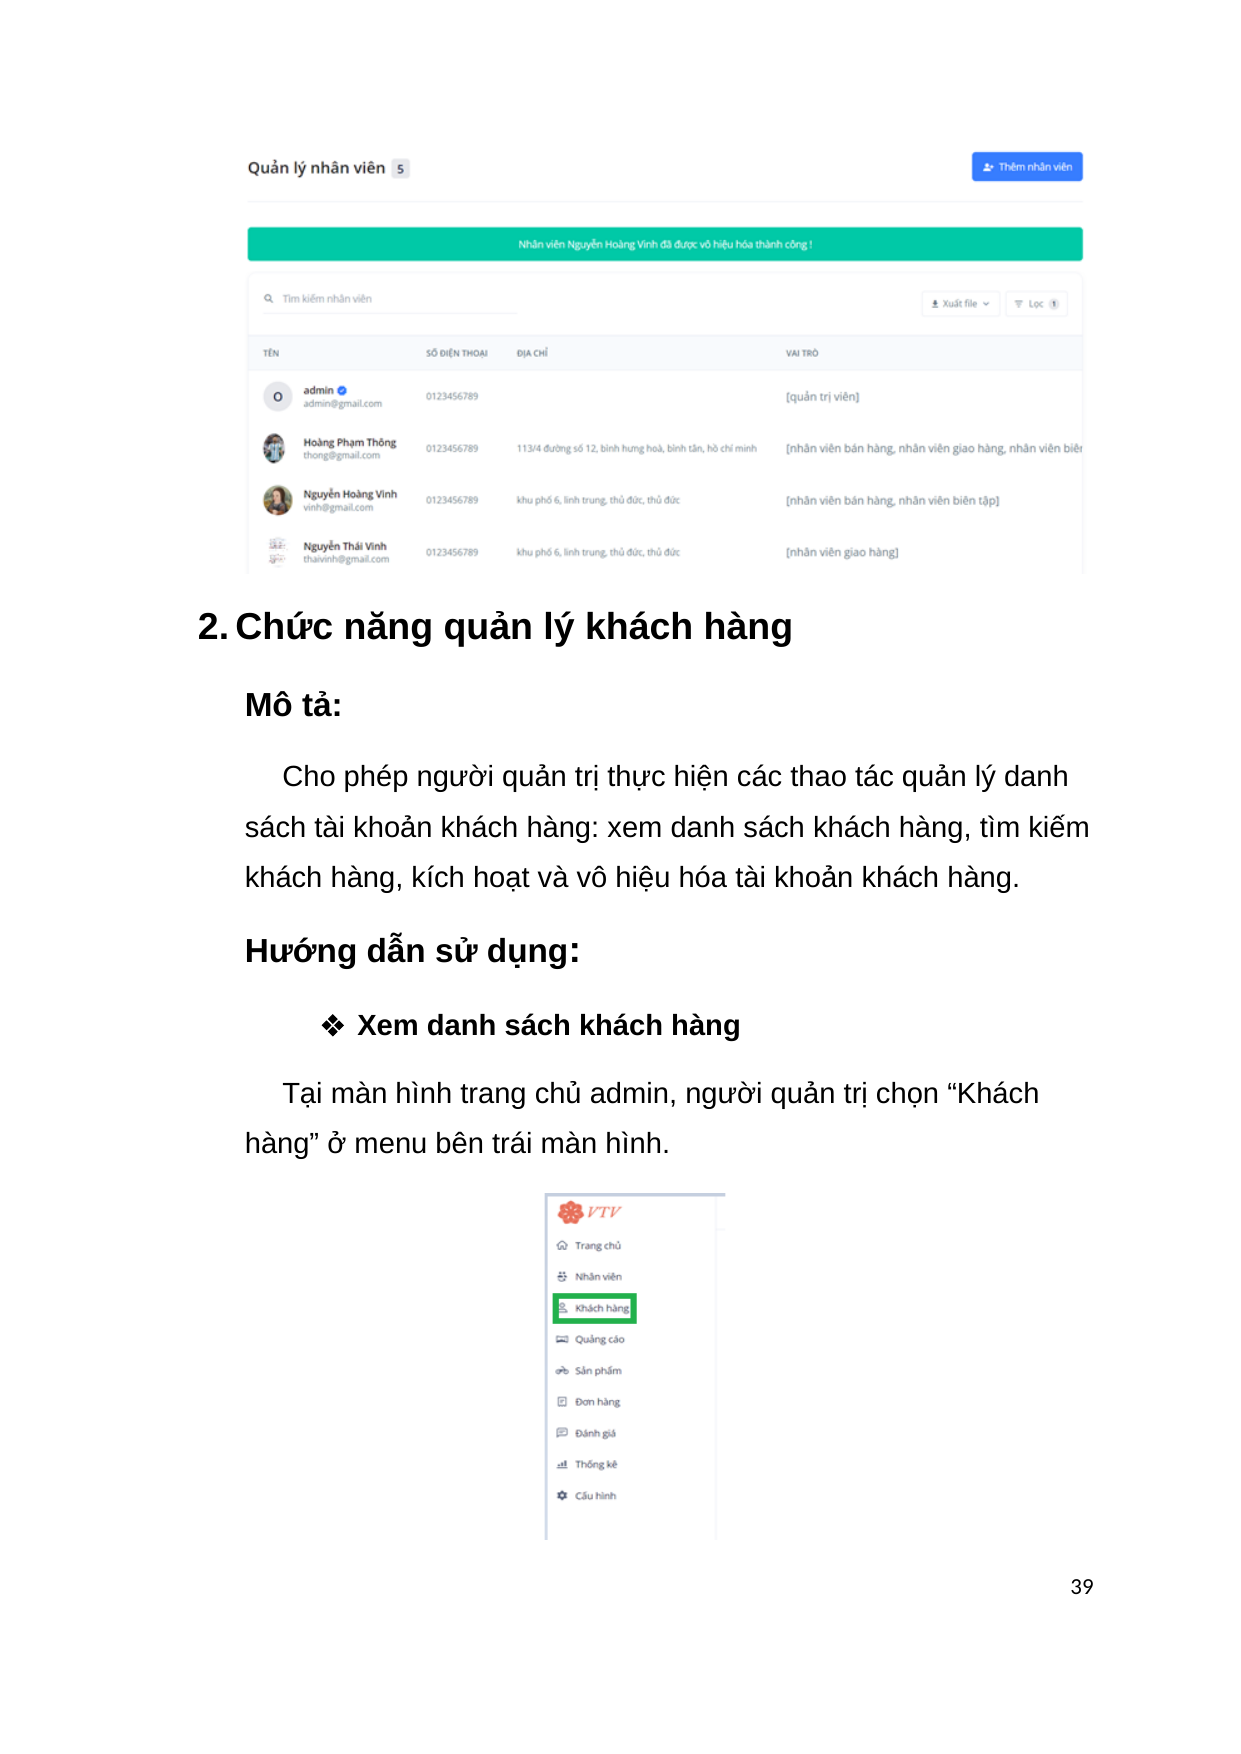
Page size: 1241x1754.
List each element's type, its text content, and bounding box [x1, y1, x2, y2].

picture [544, 1193, 726, 1540]
list Xem danh sách khách hàng [319, 1008, 1093, 1042]
picture [244, 147, 1087, 574]
list Tại màn hình trang chủ admin, người quản trị chọn “Khách hàng” ở menu bên trái màn hình. [244, 1076, 1093, 1159]
text Hướng dẫn sử dụng: [207, 927, 1093, 970]
list Chức năng quản lý khách hàng [198, 604, 1093, 647]
text Mô tả: [244, 685, 1093, 724]
text Cho phép người quản trị thực hiện các thao tác quản lý danh sách tài khoản khách hàng: xem danh sách khách hàng, tìm kiếm khách hàng, kích hoạt và vô hiệu hóa tài khoản khách hàng. [244, 759, 1093, 894]
